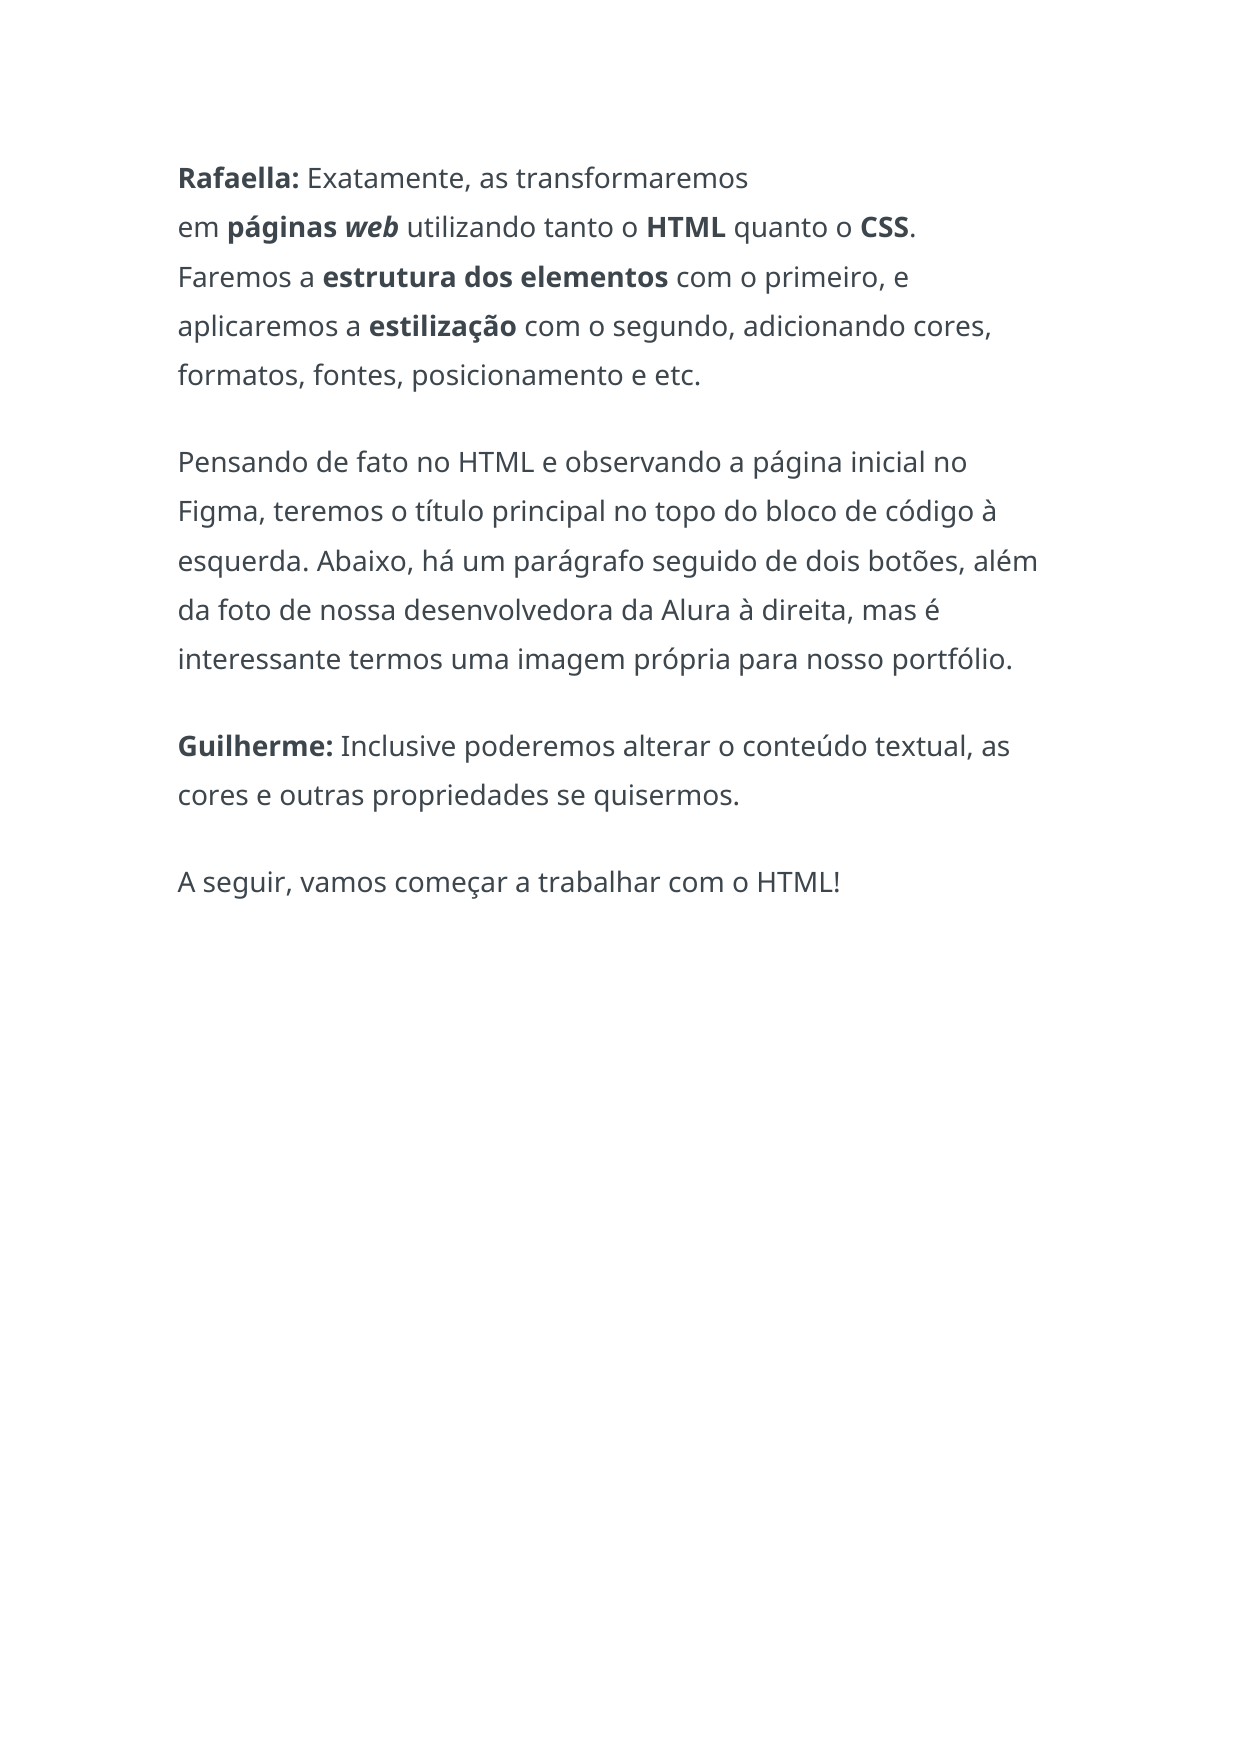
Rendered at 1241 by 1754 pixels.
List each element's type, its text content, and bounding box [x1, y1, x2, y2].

text Pensando de fato no HTML e observando a página inicial no Figma, teremos o título principal no topo do bloco de código à esquerda. Abaixo, há um parágrafo seguido de dois botões, além da foto de nossa desenvolvedora da Alura à direita, mas é interessante termos uma imagem própria para nosso portfólio. [177, 431, 1063, 678]
text Rafaella: Exatamente, as transformaremos em páginas web utilizando tanto o HTML quanto o CSS. [177, 148, 1063, 246]
text Guilherme: Inclusive poderemos alterar o conteúdo textual, as cores e outras propriedades se quisermos. [177, 715, 1063, 814]
text A seguir, vamos começar a trabalhar com o HTML! [177, 851, 1063, 901]
text Faremos a estrutura dos elementos com o primeiro, e aplicaremos a estilização com o segundo, adicionando cores, formatos, fontes, posicionamento e etc. [177, 246, 1063, 394]
